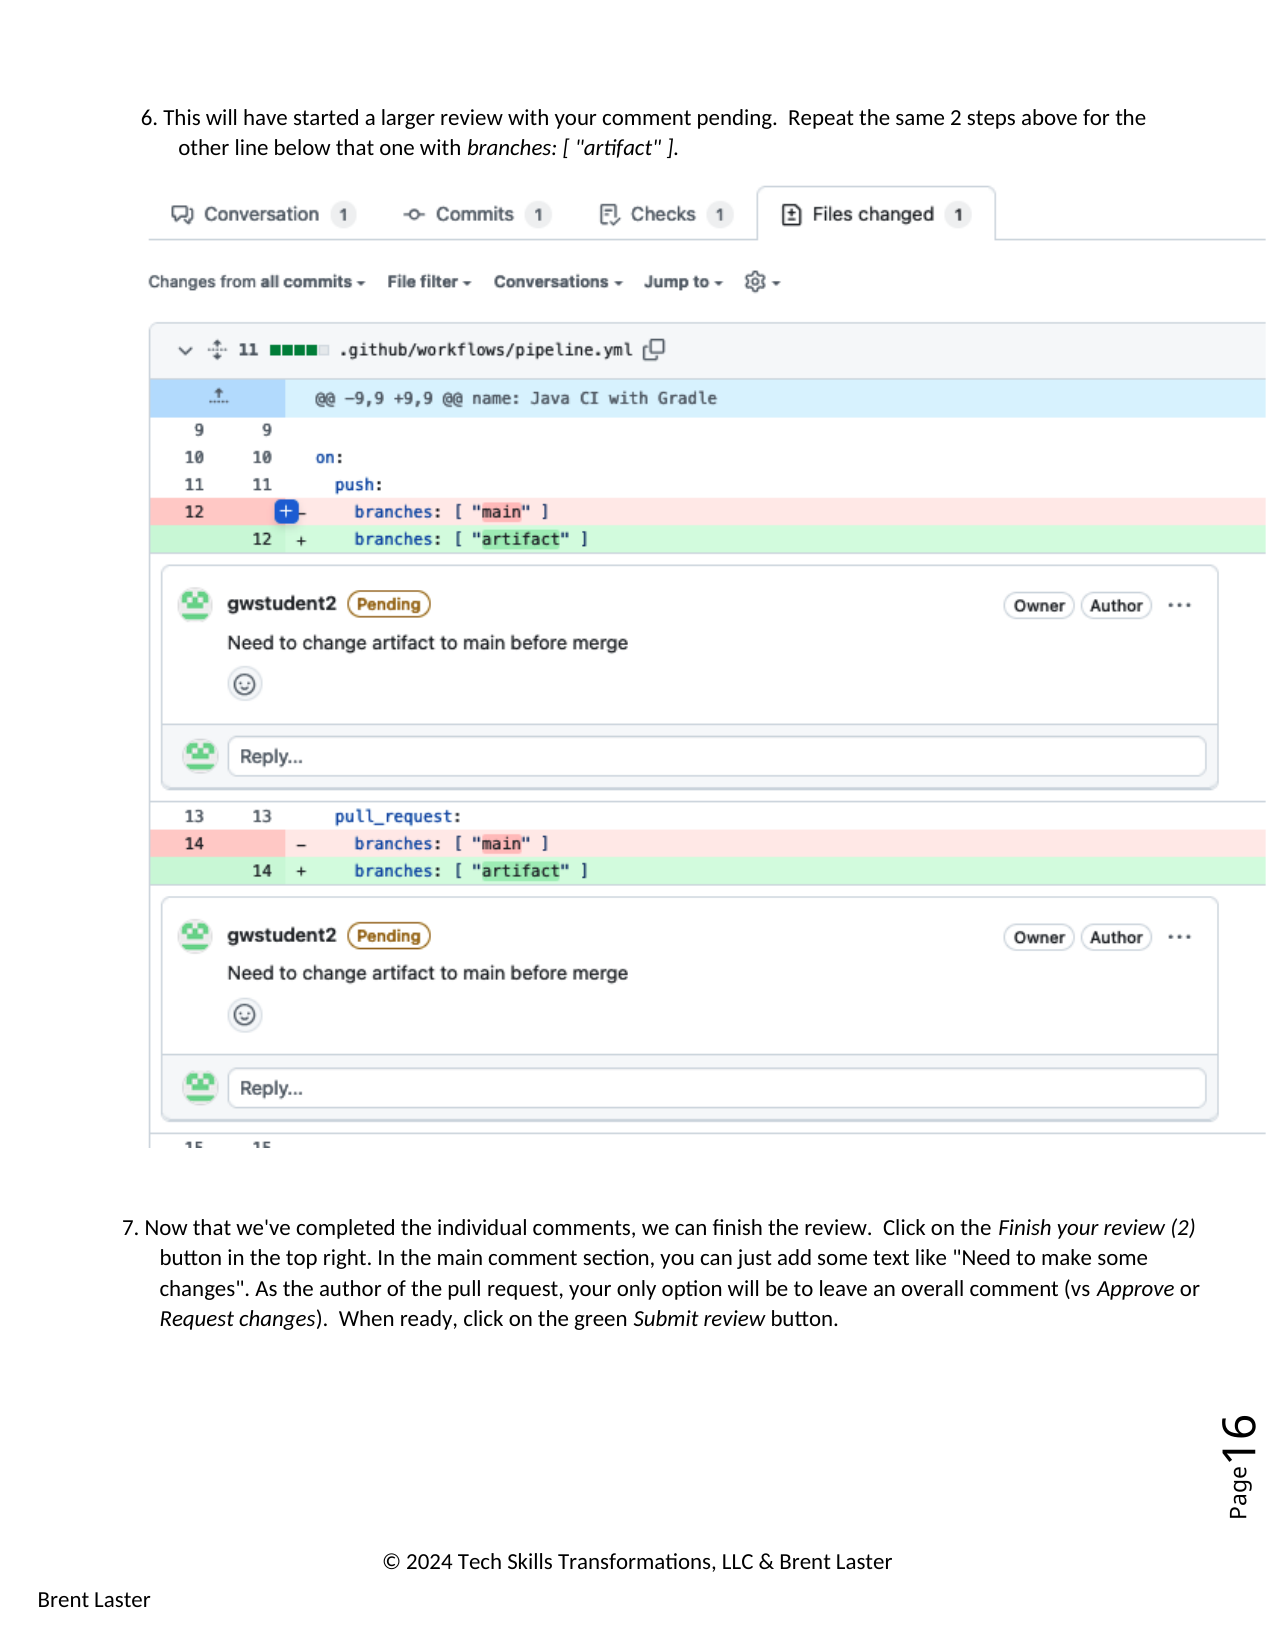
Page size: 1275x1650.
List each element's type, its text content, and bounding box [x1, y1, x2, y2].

text 6. This will have started a larger review with your comment pending. Repeat the same 2 steps above for the other line below that one with branches: [ "artifact" ]. [141, 103, 1200, 161]
picture [140, 180, 1266, 1148]
text 7. Now that we've completed the individual comments, we can finish the review. Click on the Finish your review (2) button in the top right. In the main comment section, you can just add some text like "Need to make some changes". As the author of the pull request, your only option will be to leave an overall comment (vs Approve or Request changes). When ready, click on the green Submit review button. [122, 1213, 1200, 1332]
